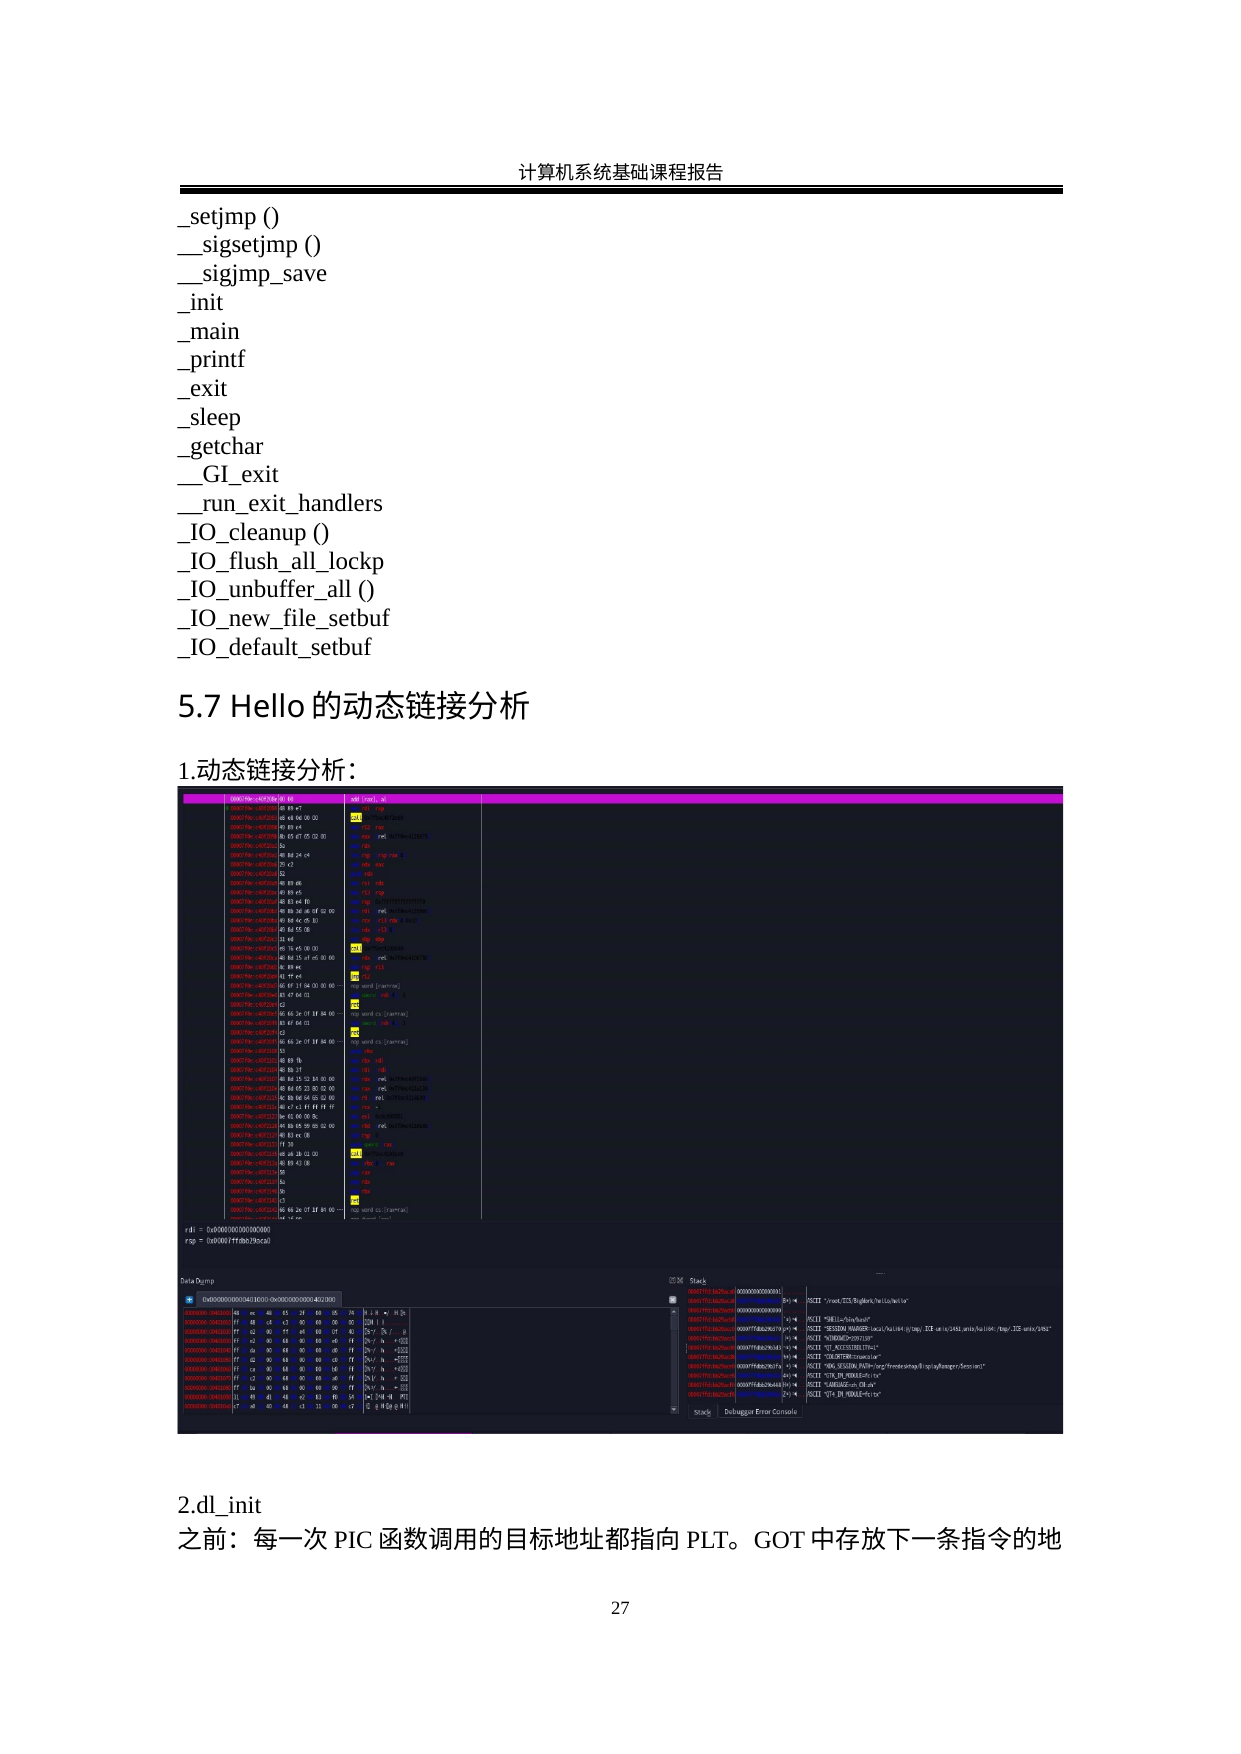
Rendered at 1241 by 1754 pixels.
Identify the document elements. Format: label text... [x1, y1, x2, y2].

text _init [177, 287, 1063, 316]
text __GI_exit [177, 459, 1063, 488]
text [177, 1519, 1063, 1556]
text __sigsetjmp () [177, 229, 1063, 258]
text _IO_unbuffer_all () [177, 574, 1063, 603]
text _printf [177, 344, 1063, 373]
text _IO_flush_all_lockp [177, 546, 1063, 574]
picture [177, 786, 1064, 1434]
text _sleep [177, 402, 1063, 431]
text __sigjmp_save [177, 258, 1063, 287]
subtitle 5.7 Hello的动态链接分析 [177, 686, 1063, 725]
text _setjmp () [177, 201, 1063, 229]
text _getchar [177, 431, 1063, 459]
text _IO_default_setbuf [177, 632, 1063, 661]
text 2.dl_init [177, 1491, 1063, 1519]
text _IO_new_file_setbuf [177, 603, 1063, 632]
text __run_exit_handlers [177, 488, 1063, 517]
text 1.动态链接分析： [177, 750, 1063, 786]
text _IO_cleanup () [177, 517, 1063, 546]
text _exit [177, 373, 1063, 402]
text _main [177, 316, 1063, 344]
